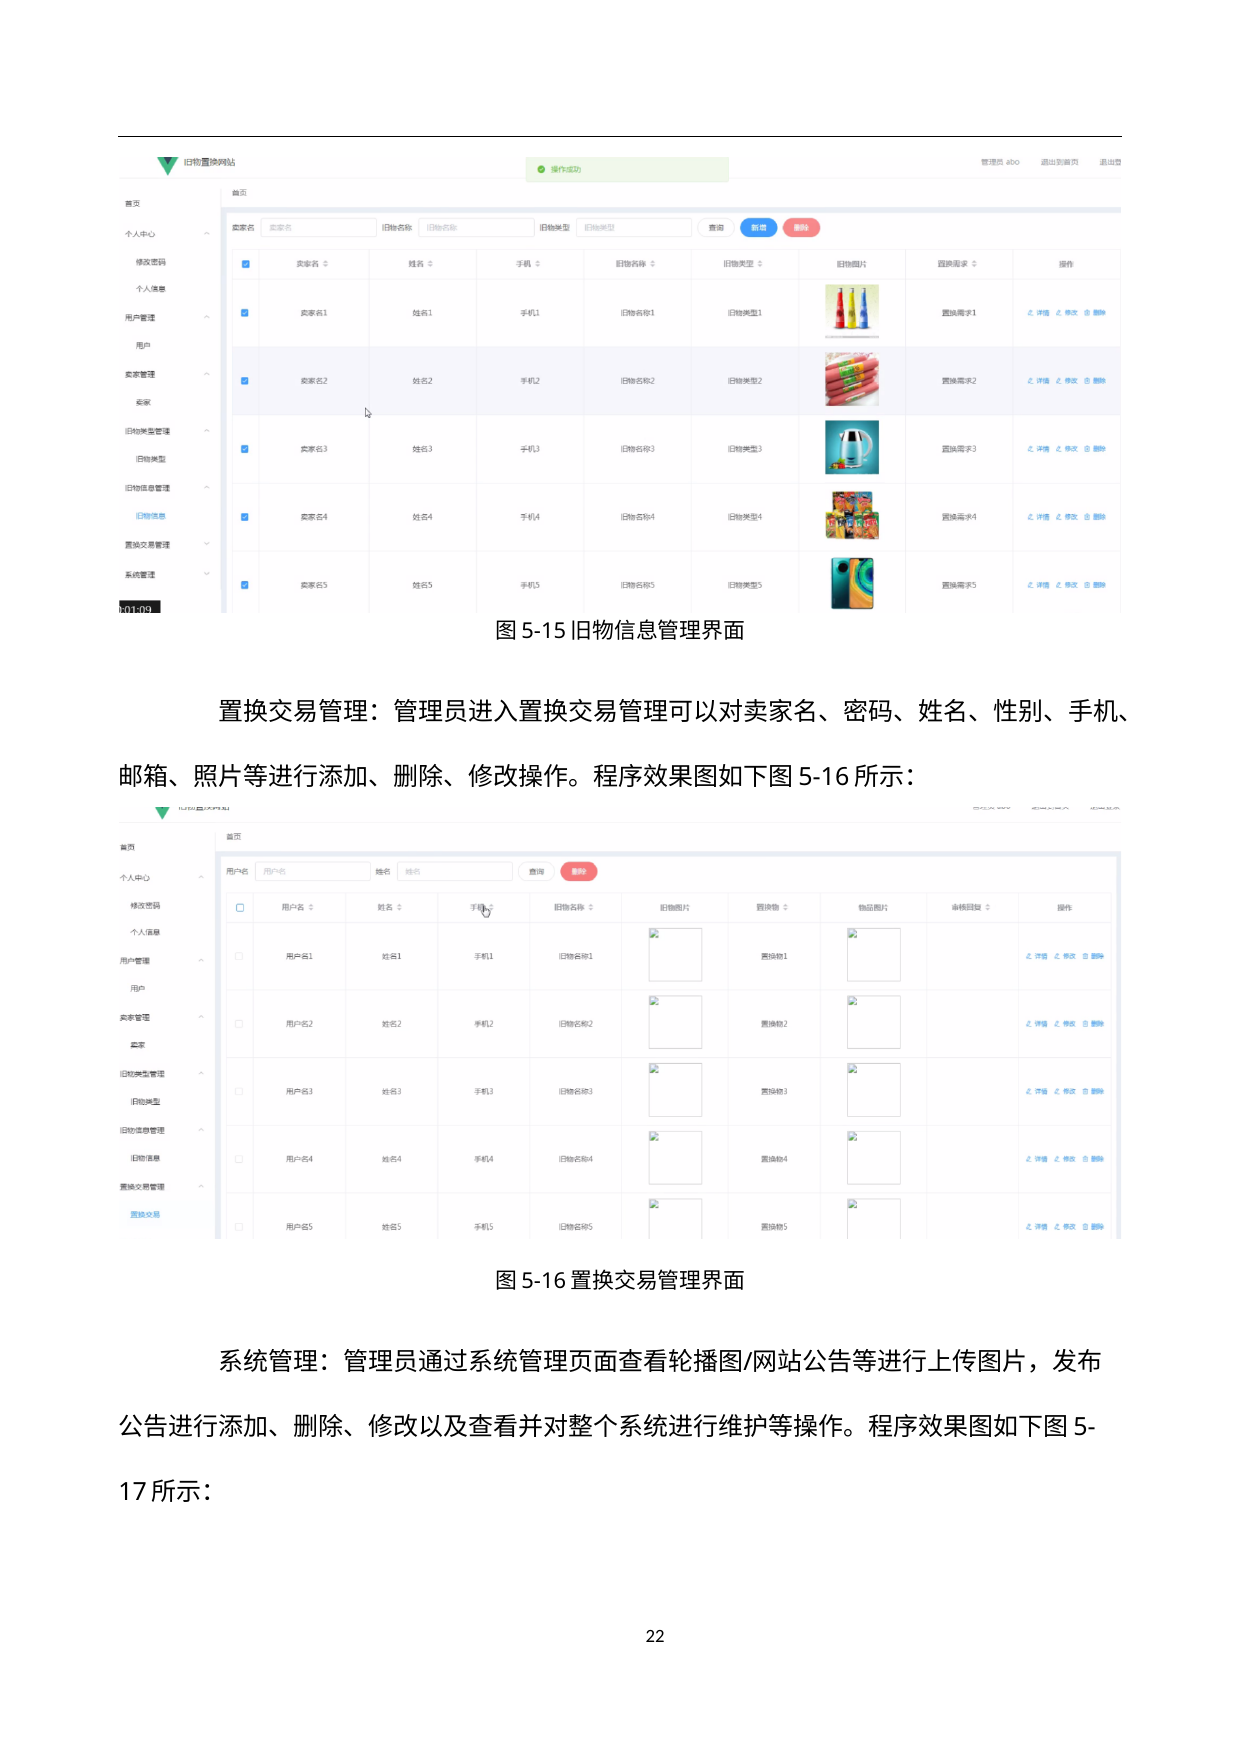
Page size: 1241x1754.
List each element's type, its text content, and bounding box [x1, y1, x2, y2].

picture [119, 157, 1121, 613]
text 图5-15旧物信息管理界面 [118, 612, 1122, 645]
text 置换交易管理：管理员进入置换交易管理可以对卖家名、密码、姓名、性别、手机、邮箱、照片等进行添加、删除、修改操作。程序效果图如下图5-16所示： [118, 677, 1122, 807]
text 图5-16置换交易管理界面 [118, 1262, 1122, 1295]
picture [119, 807, 1122, 1239]
text 系统管理：管理员通过系统管理页面查看轮播图/网站公告等进行上传图片，发布公告进行添加、删除、修改以及查看并对整个系统进行维护等操作。程序效果图如下图5-17所示： [118, 1327, 1122, 1522]
